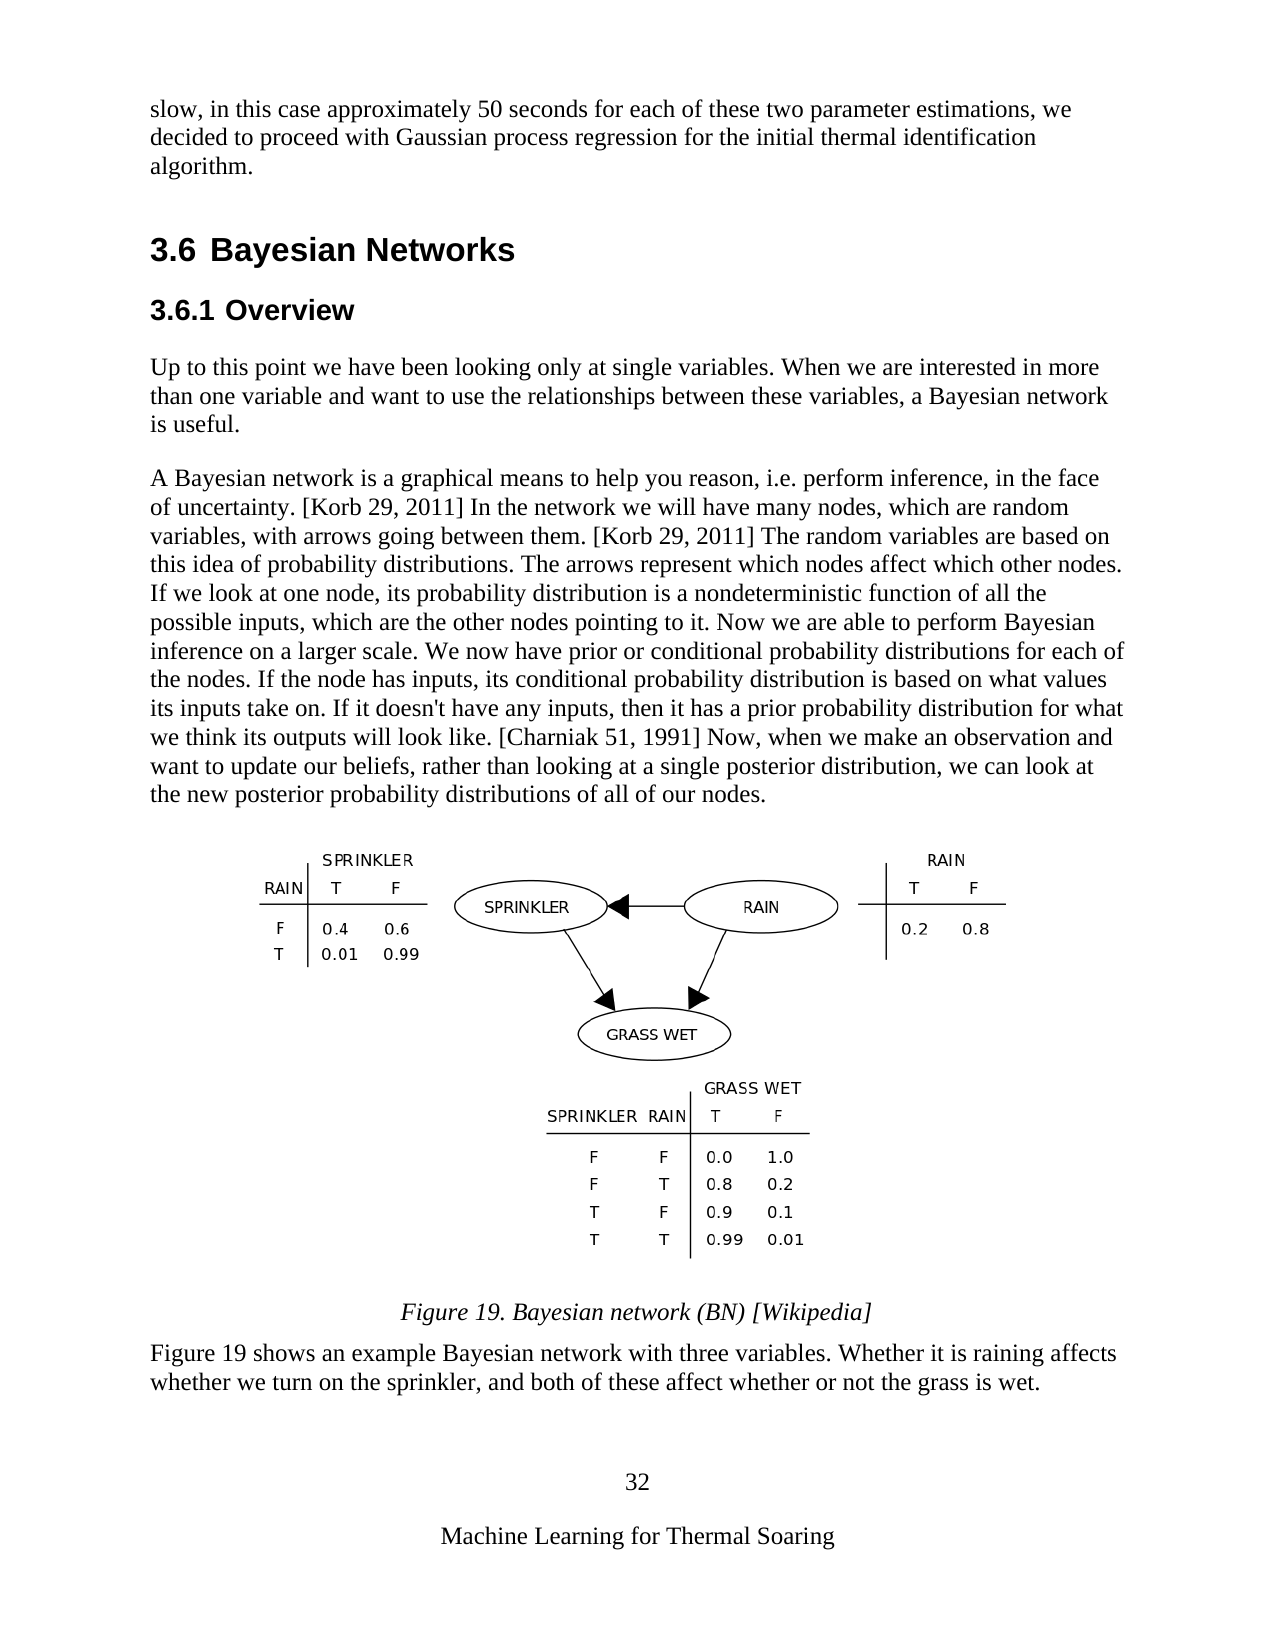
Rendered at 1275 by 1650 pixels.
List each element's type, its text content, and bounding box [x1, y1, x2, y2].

text Up to this point we have been looking only at single variables. When we are interested in more than one variable and want to use the relationships between these variables, a Bayesian network is useful. [150, 352, 1125, 438]
subtitle Overview [150, 293, 1125, 327]
text A Bayesian network is a graphical means to help you reason, i.e. perform inference, in the face of uncertainty. [Korb 29, 2011] In the network we will have many nodes, which are random variables, with arrows going between them. [Korb 29, 2011] The random variables are based on this idea of probability distributions. The arrows represent which nodes affect which other nodes. If we look at one node, its probability distribution is a nondeterministic function of all the possible inputs, which are the other nodes pointing to it. Now we are able to perform Bayesian inference on a larger scale. We now have prior or conditional probability distributions for each of the nodes. If the node has inputs, its conditional probability distribution is based on what values its inputs take on. If it doesn't have any inputs, then it has a prior probability distribution for what we think its outputs will look like. [Charniak 51, 1991] Now, when we make an observation and want to update our beliefs, rather than looking at a single posterior distribution, we can look at the new posterior probability distributions of all of our nodes. [150, 463, 1125, 808]
subtitle Bayesian Networks [150, 230, 1125, 268]
text Figure . Bayesian network (BN) [Wikipedia] [150, 1297, 1125, 1326]
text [150, 94, 1125, 180]
picture [250, 833, 1025, 1272]
